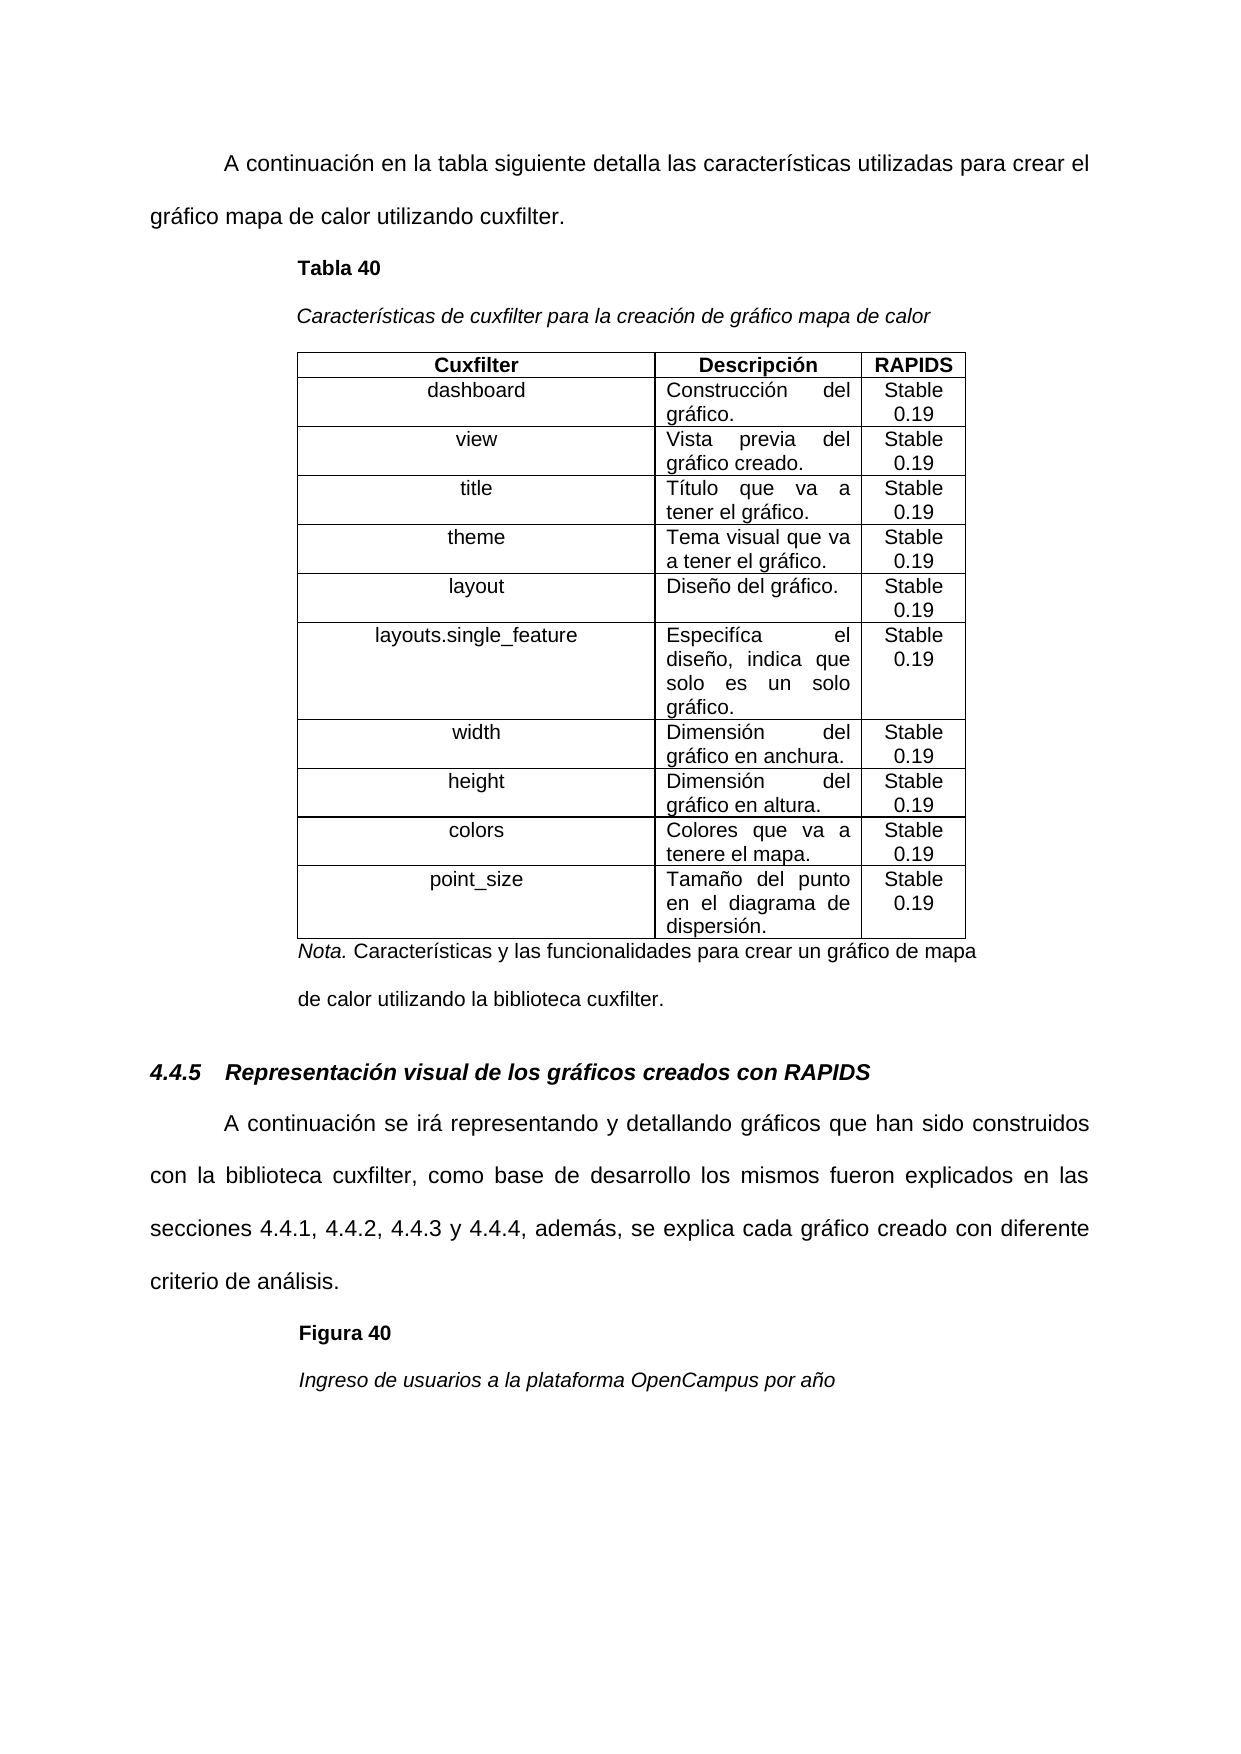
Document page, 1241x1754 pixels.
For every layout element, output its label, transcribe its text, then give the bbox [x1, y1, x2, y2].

subtitle Representación visual de los gráficos creados con RAPIDS [150, 1059, 1090, 1086]
text Nota. Características y las funcionalidades para crear un gráfico de mapa de calor utilizando la biblioteca cuxfilter. [298, 939, 978, 1011]
table_cell view [298, 427, 654, 475]
table_header RAPIDS [862, 353, 965, 377]
table_cell Construcción del gráfico. [656, 378, 861, 426]
text A continuación en la tabla siguiente detalla las características utilizadas para crear el gráfico mapa de calor utilizando cuxfilter. [150, 150, 1090, 229]
table_cell title [298, 476, 654, 524]
table_cell Vista previa del gráfico creado. [656, 427, 861, 475]
text Ingreso de usuarios a la plataforma OpenCampus por año [299, 1368, 1090, 1392]
table_cell Stable 0.19 [862, 720, 965, 767]
table_cell Stable 0.19 [862, 525, 965, 573]
table_cell height [298, 769, 654, 816]
table_cell Título que va a tener el gráfico. [656, 476, 861, 524]
table_cell dashboard [298, 378, 654, 426]
table_cell Colores que va a tenere el mapa. [656, 818, 861, 865]
list Figura 40 [299, 1320, 925, 1344]
table_cell Stable 0.19 [862, 427, 965, 475]
table_cell Stable 0.19 [862, 574, 965, 622]
table_cell Stable 0.19 [862, 866, 965, 938]
table_cell colors [298, 818, 654, 865]
text Tabla 40 [239, 256, 1090, 280]
table_cell Diseño del gráfico. [656, 574, 861, 622]
table_cell Tamaño del punto en el diagrama de dispersión. [656, 866, 861, 938]
table_cell point_size [298, 866, 654, 938]
table_cell layout [298, 574, 654, 622]
table_cell theme [298, 525, 654, 573]
table_cell Dimensión del gráfico en altura. [656, 769, 861, 816]
table_cell Stable 0.19 [862, 378, 965, 426]
table_header Descripción [656, 353, 861, 377]
table_cell Tema visual que va a tener el gráfico. [656, 525, 861, 573]
table_cell Stable 0.19 [862, 818, 965, 865]
table_cell width [298, 720, 654, 767]
table_cell layouts.single_feature [298, 623, 654, 718]
text A continuación se irá representando y detallando gráficos que han sido construidos con la biblioteca cuxfilter, como base de desarrollo los mismos fueron explicados en las secciones 4.4.1, 4.4.2, 4.4.3 y 4.4.4, además, se explica cada gráfico creado con diferente criterio de análisis. [150, 1109, 1090, 1294]
table_cell Dimensión del gráfico en anchura. [656, 720, 861, 767]
table_cell Stable 0.19 [862, 476, 965, 524]
table_cell Especifíca el diseño, indica que solo es un solo gráfico. [656, 623, 861, 718]
table_cell Stable 0.19 [862, 623, 965, 718]
table_cell Stable 0.19 [862, 769, 965, 816]
table_header Cuxfilter [298, 353, 654, 377]
text Características de cuxfilter para la creación de gráfico mapa de calor [239, 304, 1090, 328]
